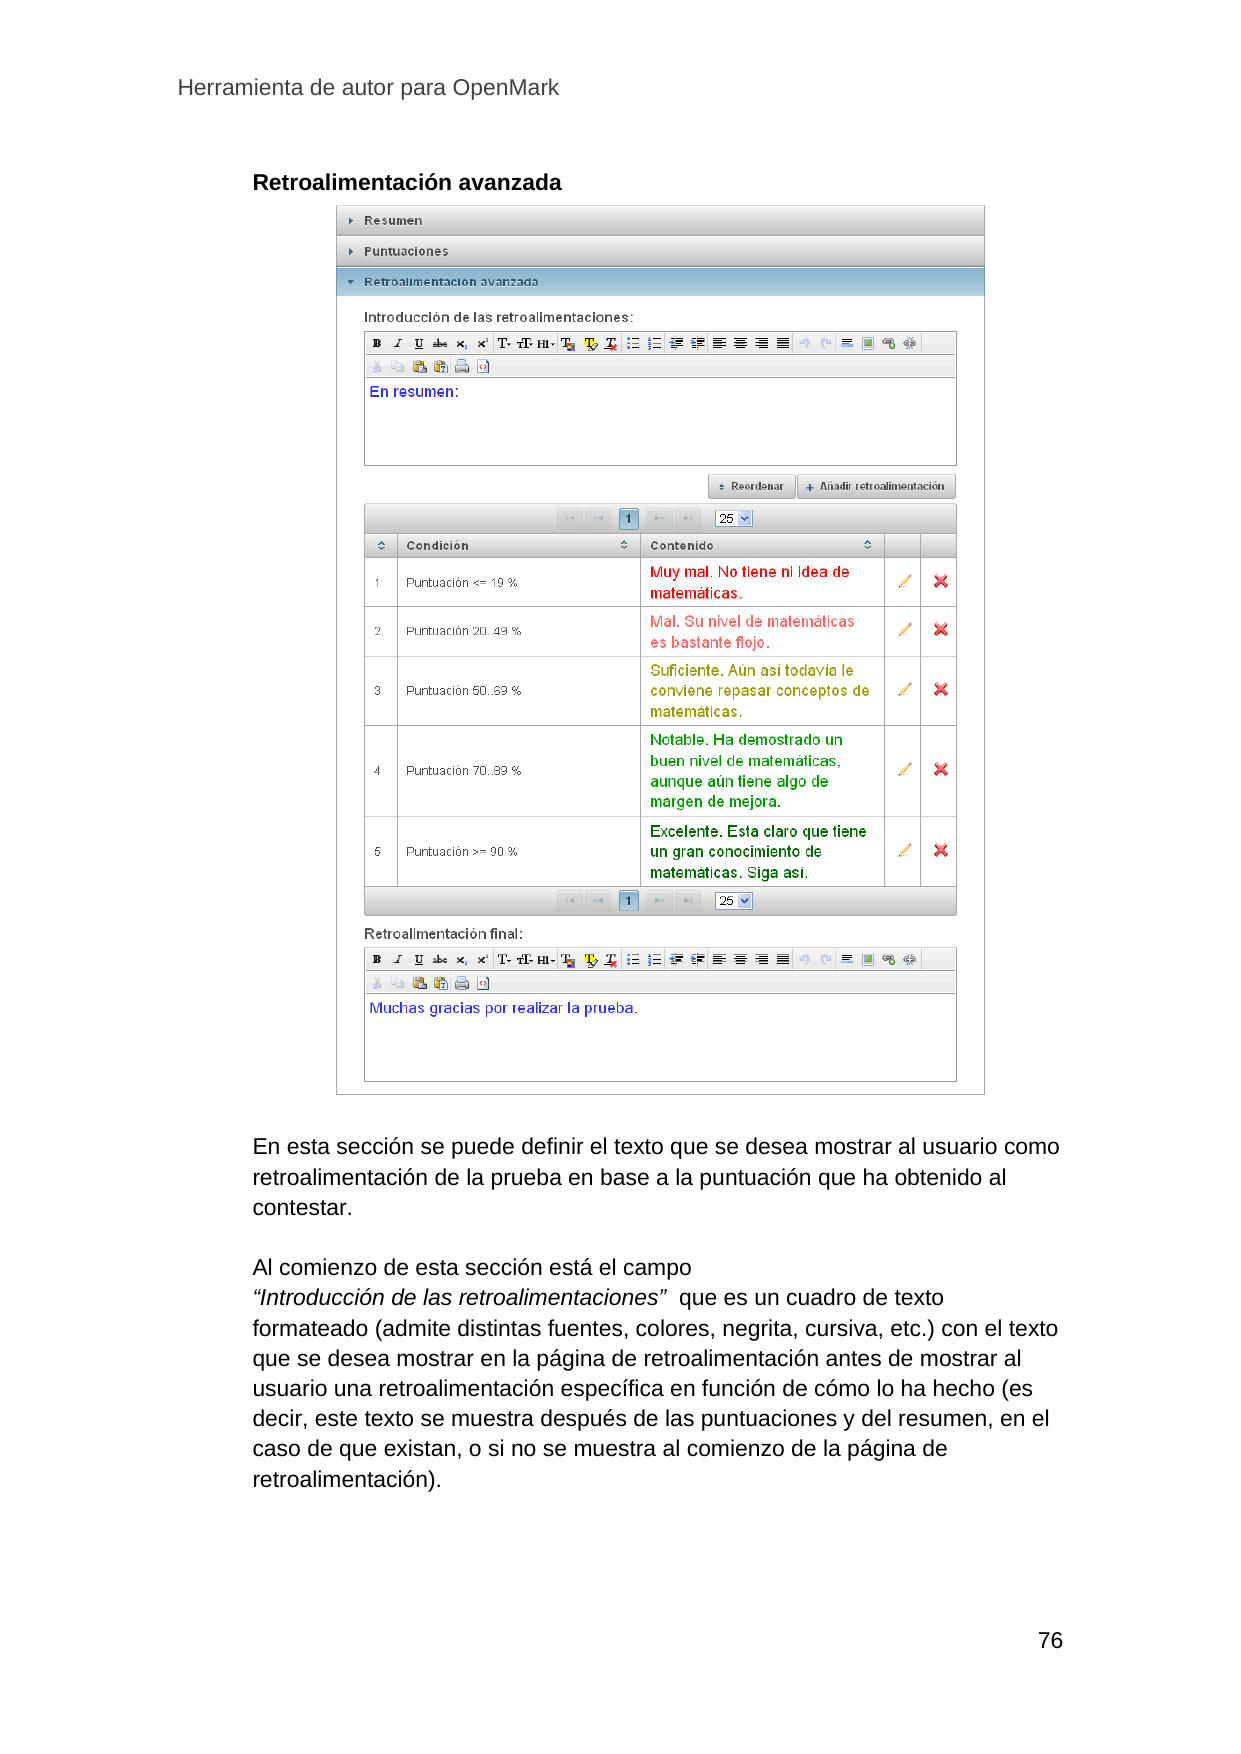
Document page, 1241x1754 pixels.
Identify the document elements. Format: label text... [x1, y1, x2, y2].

list En esta sección se puede definir el texto que se desea mostrar al usuario como retroalimentación de la prueba en base a la puntuación que ha obtenido al contestar. [252, 1133, 1063, 1220]
subtitle Retroalimentación avanzada [252, 168, 1063, 195]
picture [327, 198, 988, 1100]
list Al comienzo de esta sección está el campo “Introducción de las retroalimentaciones” que es un cuadro de texto formateado (admite distintas fuentes, colores, negrita, cursiva, etc.) con el texto que se desea mostrar en la página de retroalimentación antes de mostrar al usuario una retroalimentación específica en función de cómo lo ha hecho (es decir, este texto se muestra después de las puntuaciones y del resumen, en el caso de que existan, o si no se muestra al comienzo de la página de retroalimentación). [252, 1254, 1063, 1492]
